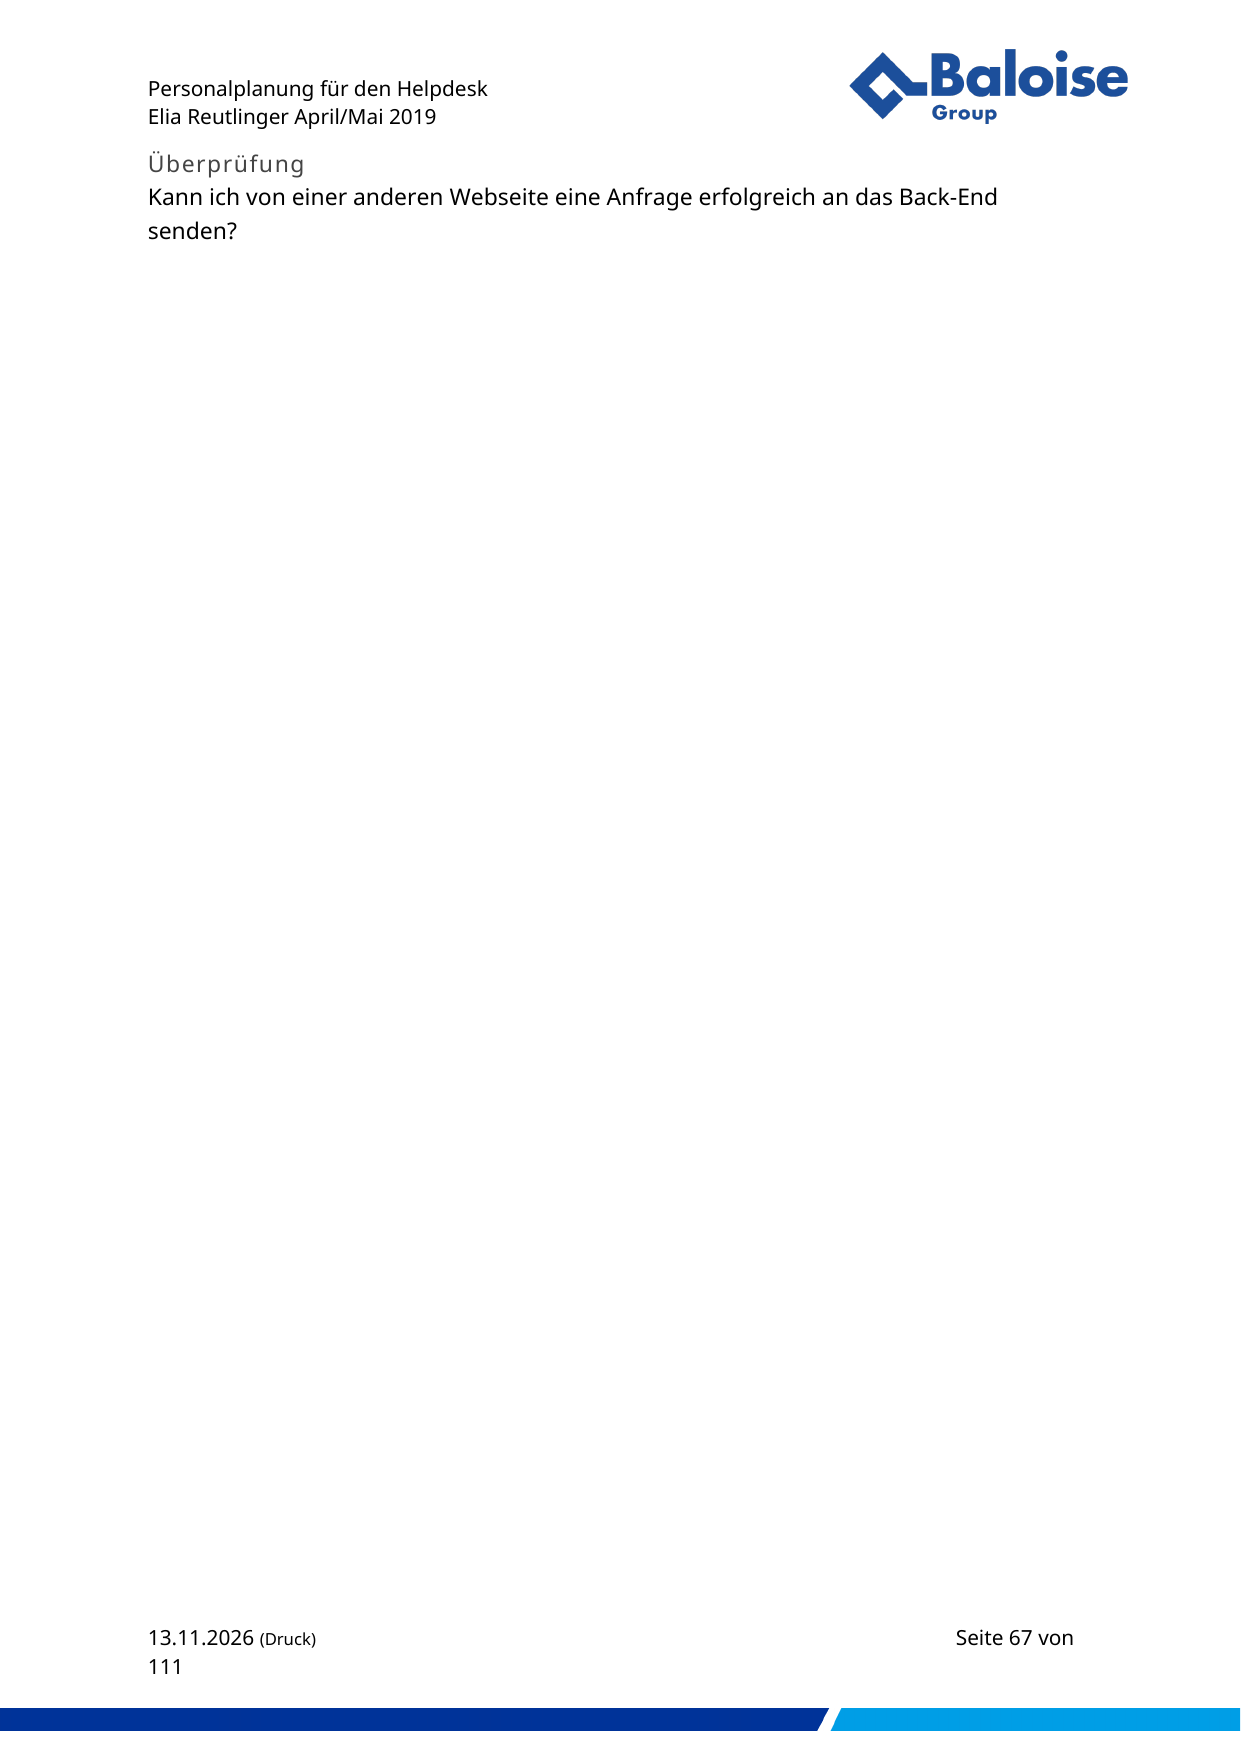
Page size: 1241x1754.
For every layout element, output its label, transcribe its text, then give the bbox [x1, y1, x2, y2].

picture [0, 1708, 1241, 1733]
subtitle Überprüfung [148, 148, 1093, 179]
picture [849, 49, 1128, 124]
text Kann ich von einer anderen Webseite eine Anfrage erfolgreich an das Back-End senden? [148, 181, 1093, 246]
